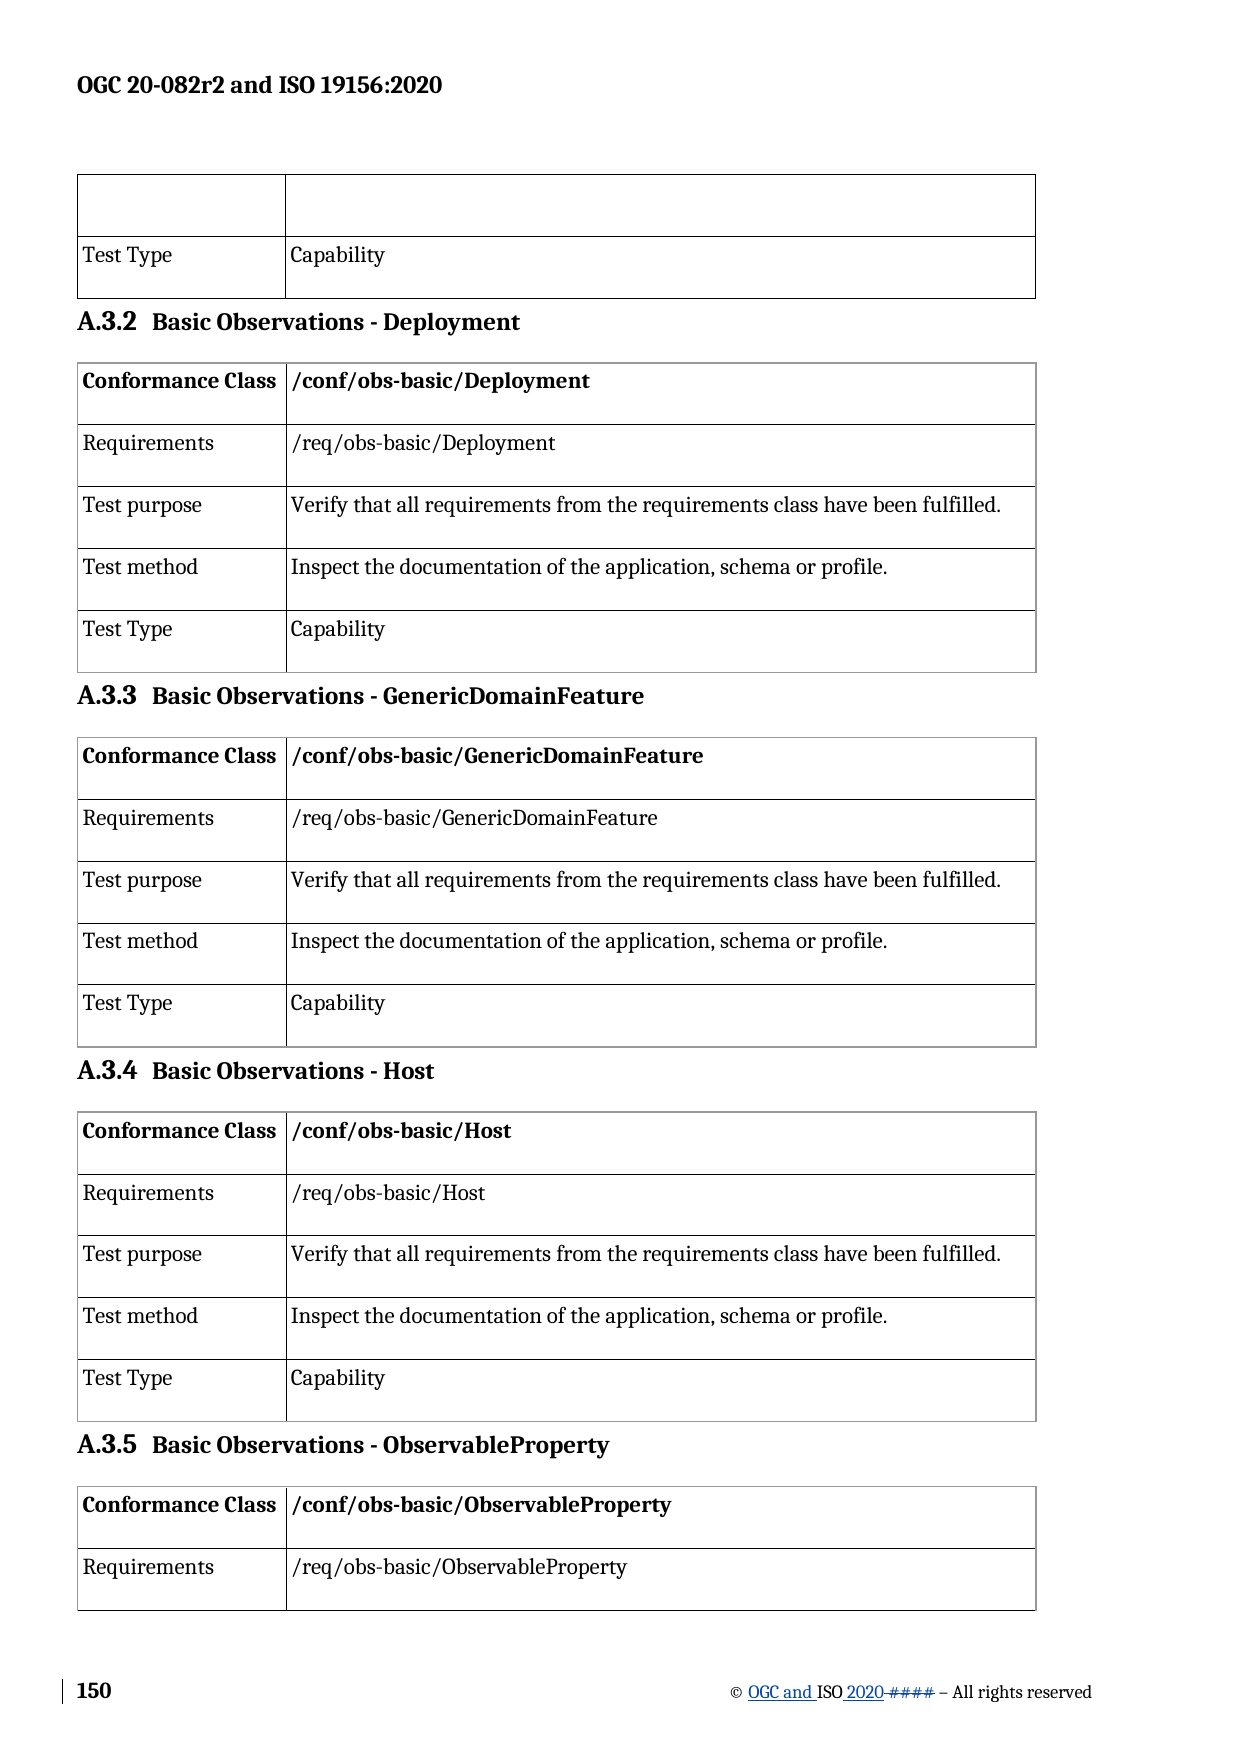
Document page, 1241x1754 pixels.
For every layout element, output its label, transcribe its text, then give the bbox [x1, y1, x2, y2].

text Basic Observations - GenericDomainFeature [77, 679, 1092, 712]
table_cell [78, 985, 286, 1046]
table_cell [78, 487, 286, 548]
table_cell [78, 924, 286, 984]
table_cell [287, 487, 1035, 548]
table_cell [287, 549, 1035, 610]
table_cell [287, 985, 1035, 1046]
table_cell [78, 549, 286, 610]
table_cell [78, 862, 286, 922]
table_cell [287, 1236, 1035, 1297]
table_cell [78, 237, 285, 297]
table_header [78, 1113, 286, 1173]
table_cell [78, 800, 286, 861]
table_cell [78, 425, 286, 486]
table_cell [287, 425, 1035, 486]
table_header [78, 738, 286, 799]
text Basic Observations - Host [77, 1054, 1092, 1086]
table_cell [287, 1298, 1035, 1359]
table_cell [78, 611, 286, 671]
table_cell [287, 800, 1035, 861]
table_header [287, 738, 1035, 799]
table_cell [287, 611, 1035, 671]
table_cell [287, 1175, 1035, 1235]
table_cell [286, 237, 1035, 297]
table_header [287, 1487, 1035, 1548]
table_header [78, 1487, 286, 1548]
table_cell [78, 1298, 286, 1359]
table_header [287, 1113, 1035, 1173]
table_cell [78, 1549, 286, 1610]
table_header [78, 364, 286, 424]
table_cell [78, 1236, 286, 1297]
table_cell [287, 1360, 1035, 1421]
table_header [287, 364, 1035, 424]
text Basic Observations - ObservableProperty [77, 1428, 1092, 1461]
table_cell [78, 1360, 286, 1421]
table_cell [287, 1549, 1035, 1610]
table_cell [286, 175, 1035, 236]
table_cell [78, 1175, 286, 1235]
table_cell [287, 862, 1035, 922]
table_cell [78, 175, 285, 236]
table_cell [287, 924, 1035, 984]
text Basic Observations - Deployment [77, 305, 1092, 337]
